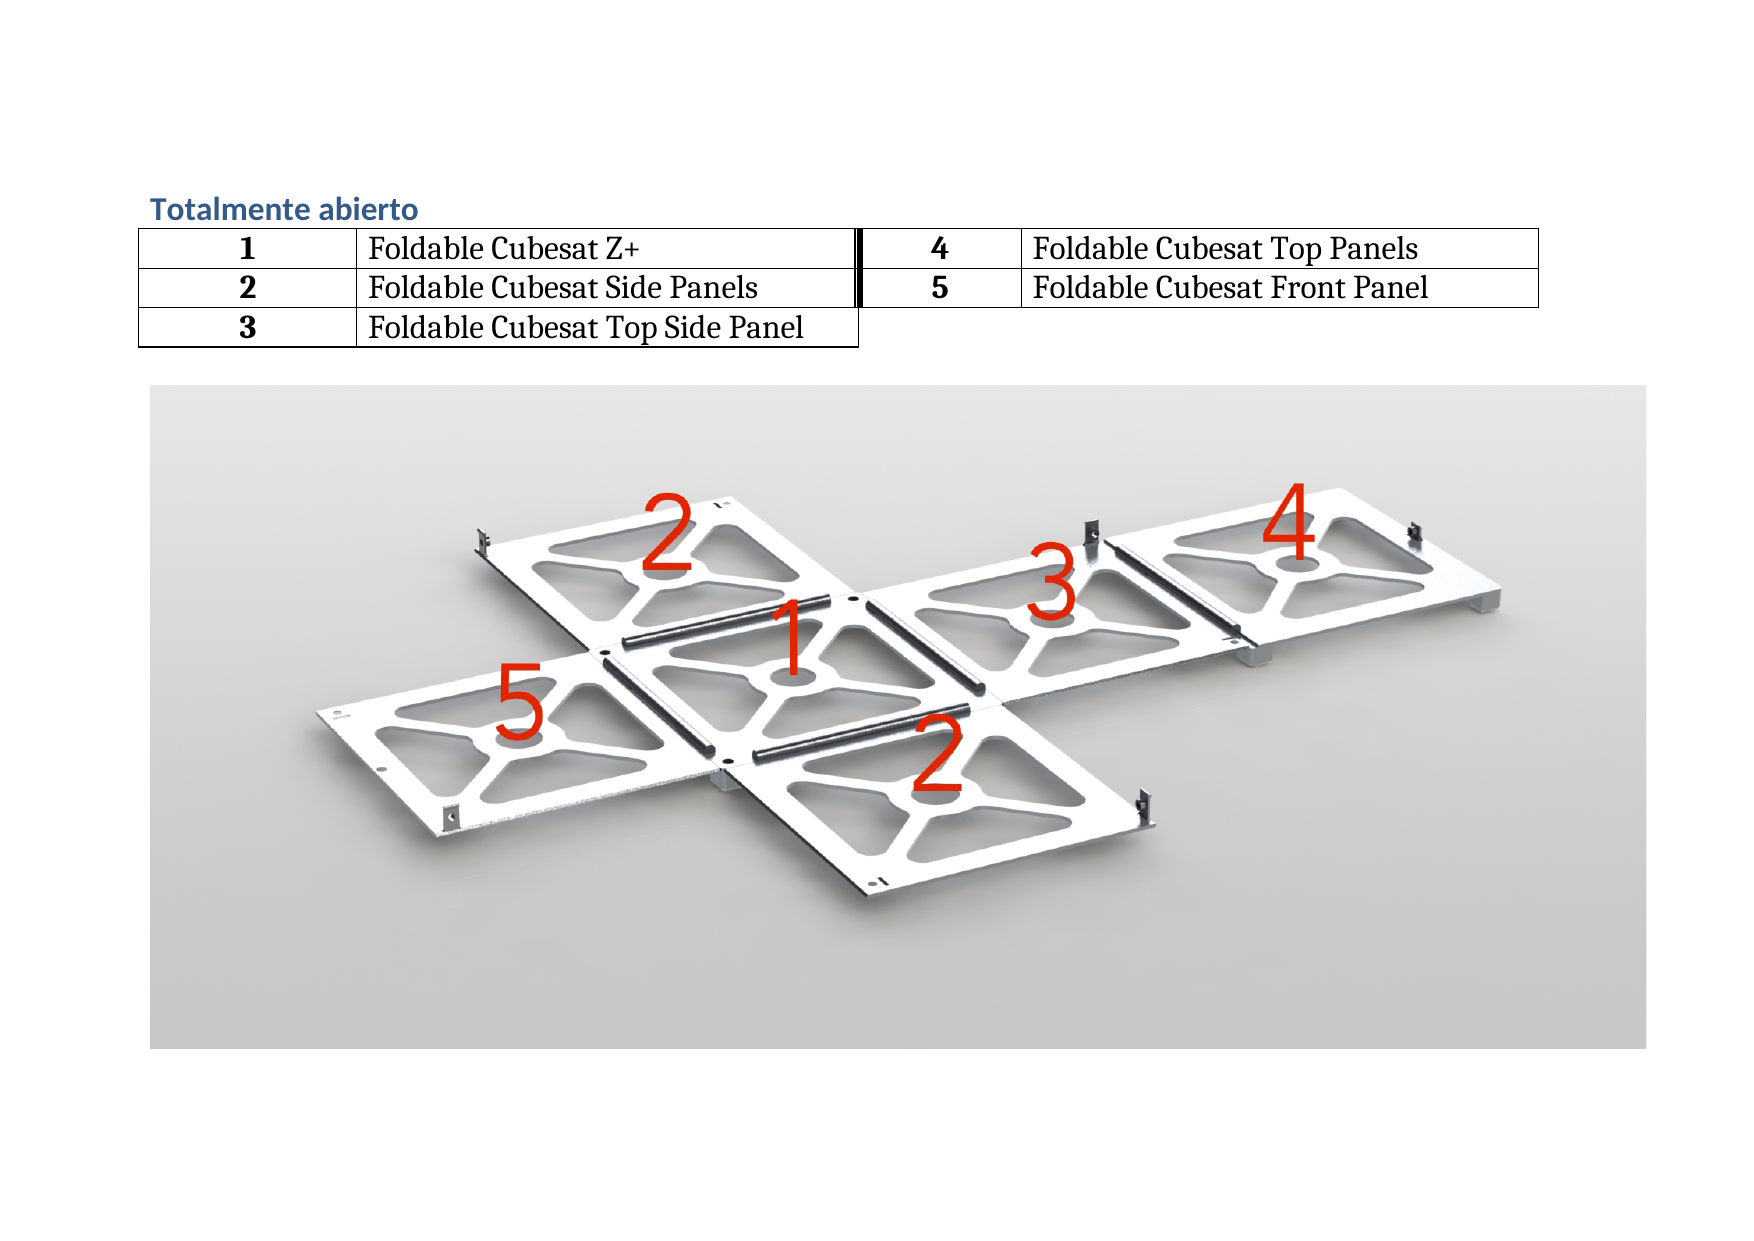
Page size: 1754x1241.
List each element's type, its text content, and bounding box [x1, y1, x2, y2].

table_cell 3 [139, 308, 356, 346]
table_cell Foldable Cubesat Side Panels [357, 269, 854, 307]
table_cell Foldable Cubesat Top Side Panel [357, 308, 858, 346]
picture [150, 385, 1647, 1049]
table_header 4 [863, 229, 1021, 268]
table_header 1 [139, 229, 356, 268]
table_cell 5 [863, 269, 1021, 307]
table_header Foldable Cubesat Z+ [357, 229, 854, 268]
table_cell 2 [139, 269, 356, 307]
table_header Foldable Cubesat Top Panels [1022, 229, 1538, 268]
subtitle Totalmente abierto [150, 187, 1604, 228]
table_cell Foldable Cubesat Front Panel [1022, 269, 1538, 307]
